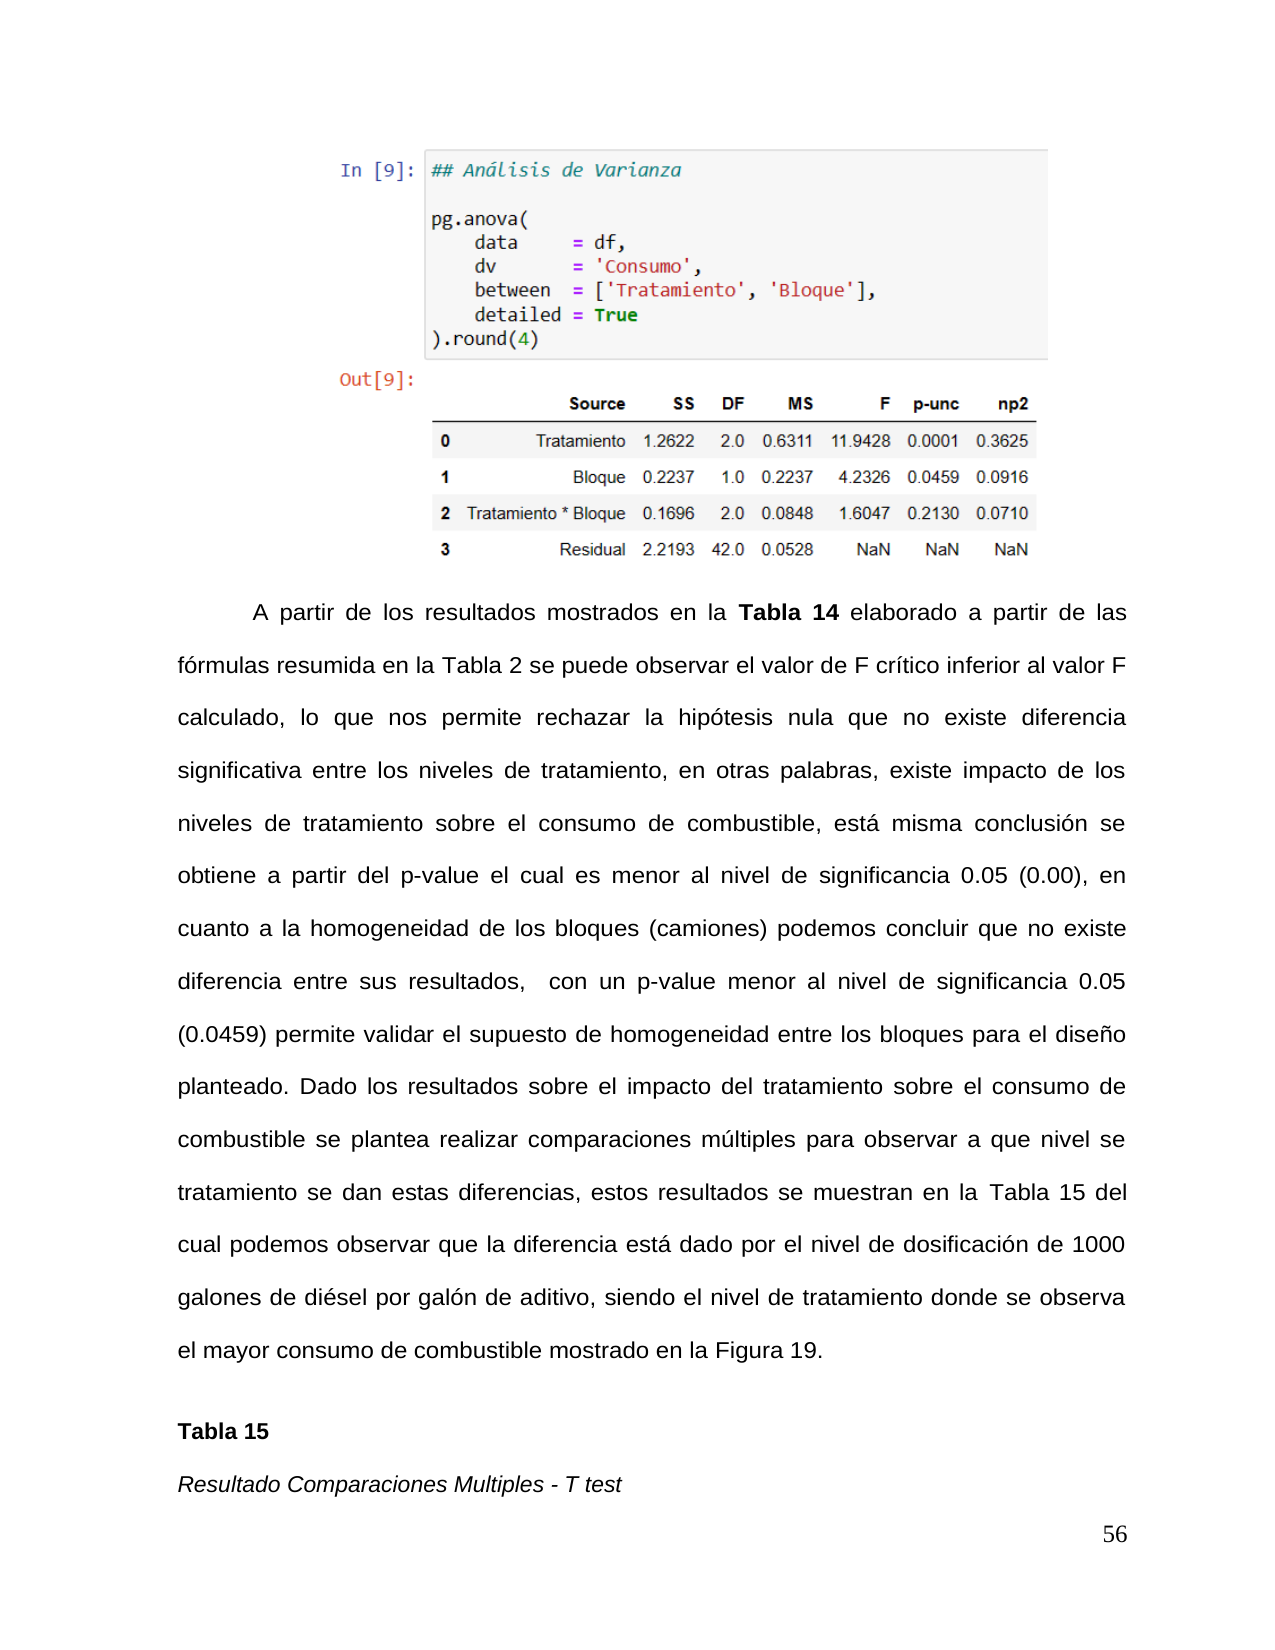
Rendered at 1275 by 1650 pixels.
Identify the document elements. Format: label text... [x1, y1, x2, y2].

text A partir de los resultados mostrados en la Tabla 14 elaborado a partir de las fórmulas resumida en la Tabla 2 se puede observar el valor de F crítico inferior al valor F calculado, lo que nos permite rechazar la hipótesis nula que no existe diferencia significativa entre los niveles de tratamiento, en otras palabras, existe impacto de los niveles de tratamiento sobre el consumo de combustible, está misma conclusión se obtiene a partir del p-value el cual es menor al nivel de significancia 0.05 (0.00), en cuanto a la homogeneidad de los bloques (camiones) podemos concluir que no existe diferencia entre sus resultados, con un p-value menor al nivel de significancia 0.05 (0.0459) permite validar el supuesto de homogeneidad entre los bloques para el diseño planteado. Dado los resultados sobre el impacto del tratamiento sobre el consumo de combustible se plantea realizar comparaciones múltiples para observar a que nivel se tratamiento se dan estas diferencias, estos resultados se muestran en la Tabla 15 del cual podemos observar que la diferencia está dado por el nivel de dosificación de 1000 galones de diésel por galón de aditivo, siendo el nivel de tratamiento donde se observa el mayor consumo de combustible mostrado en la Figura 19. [177, 599, 1127, 1363]
picture [331, 147, 1048, 573]
text Resultado Comparaciones Multiples - T test [177, 1444, 1127, 1497]
text Tabla 15 [177, 1418, 1127, 1444]
